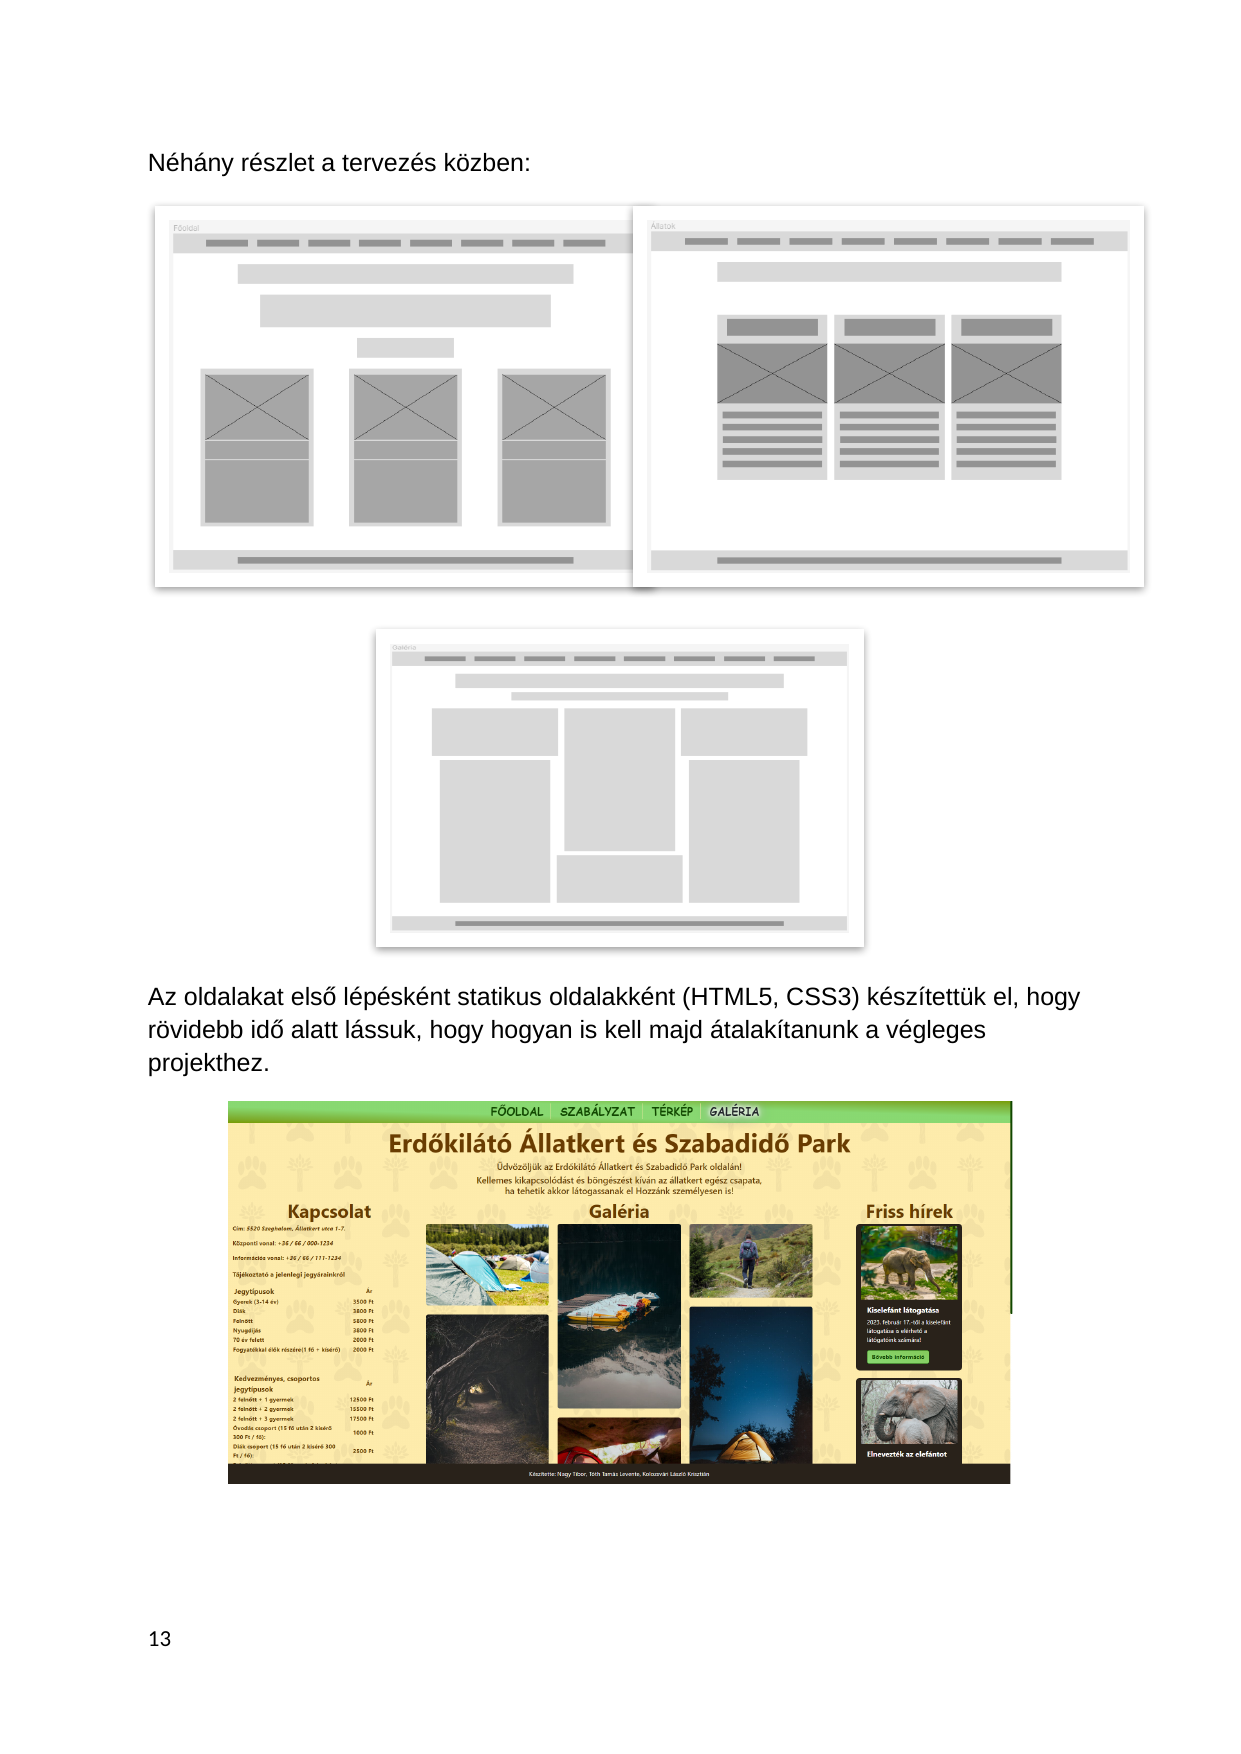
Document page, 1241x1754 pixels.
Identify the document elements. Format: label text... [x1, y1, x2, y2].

text Néhány részlet a tervezés közben: [148, 148, 1093, 176]
picture [228, 1101, 1013, 1484]
picture [169, 220, 633, 573]
text Az oldalakat első lépésként statikus oldalakként (HTML5, CSS3) készítettük el, hogy rövidebb idő alatt lássuk, hogy hogyan is kell majd átalakítanunk a végleges projekthez. [148, 982, 1093, 1076]
picture [647, 220, 1130, 573]
table_header [136, 201, 617, 592]
picture [390, 644, 849, 933]
